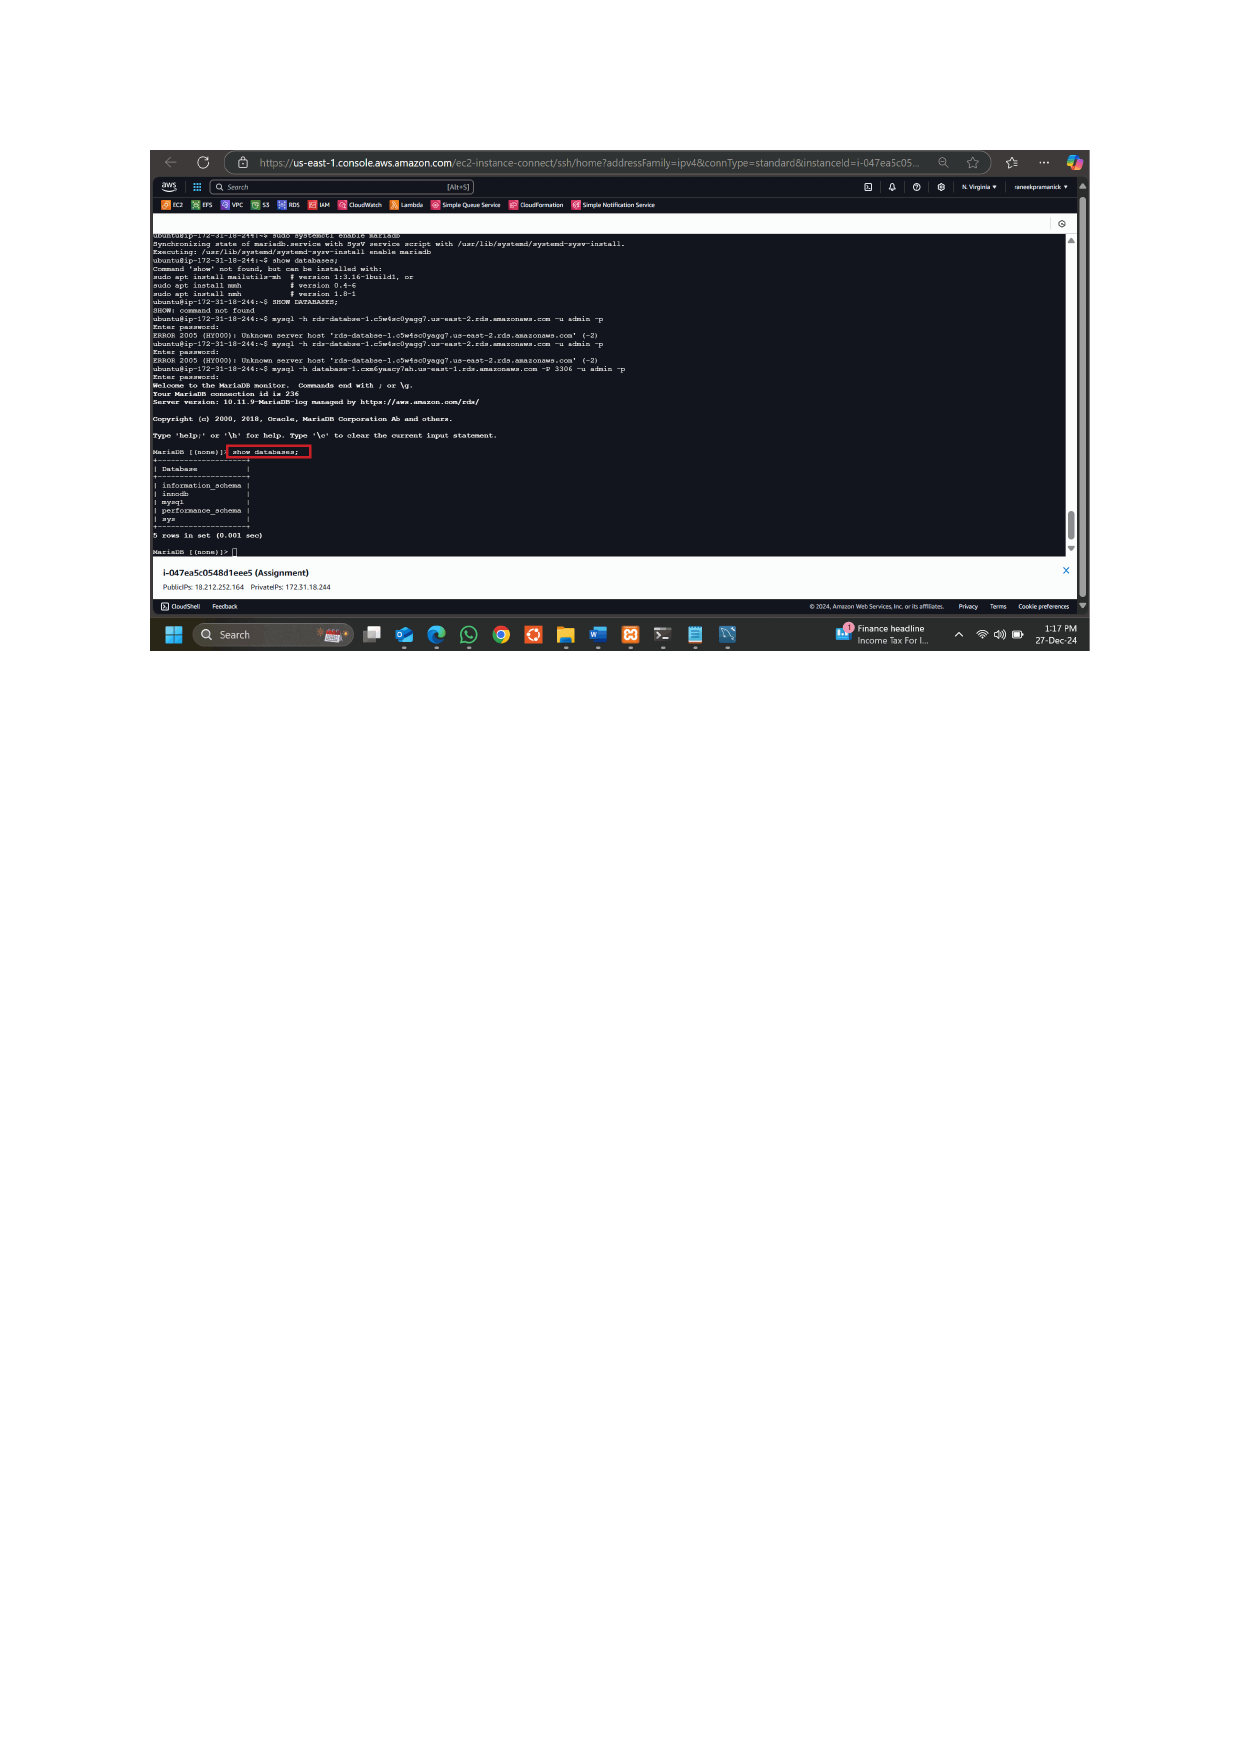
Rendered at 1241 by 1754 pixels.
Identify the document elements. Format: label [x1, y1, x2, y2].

picture [150, 150, 1090, 651]
